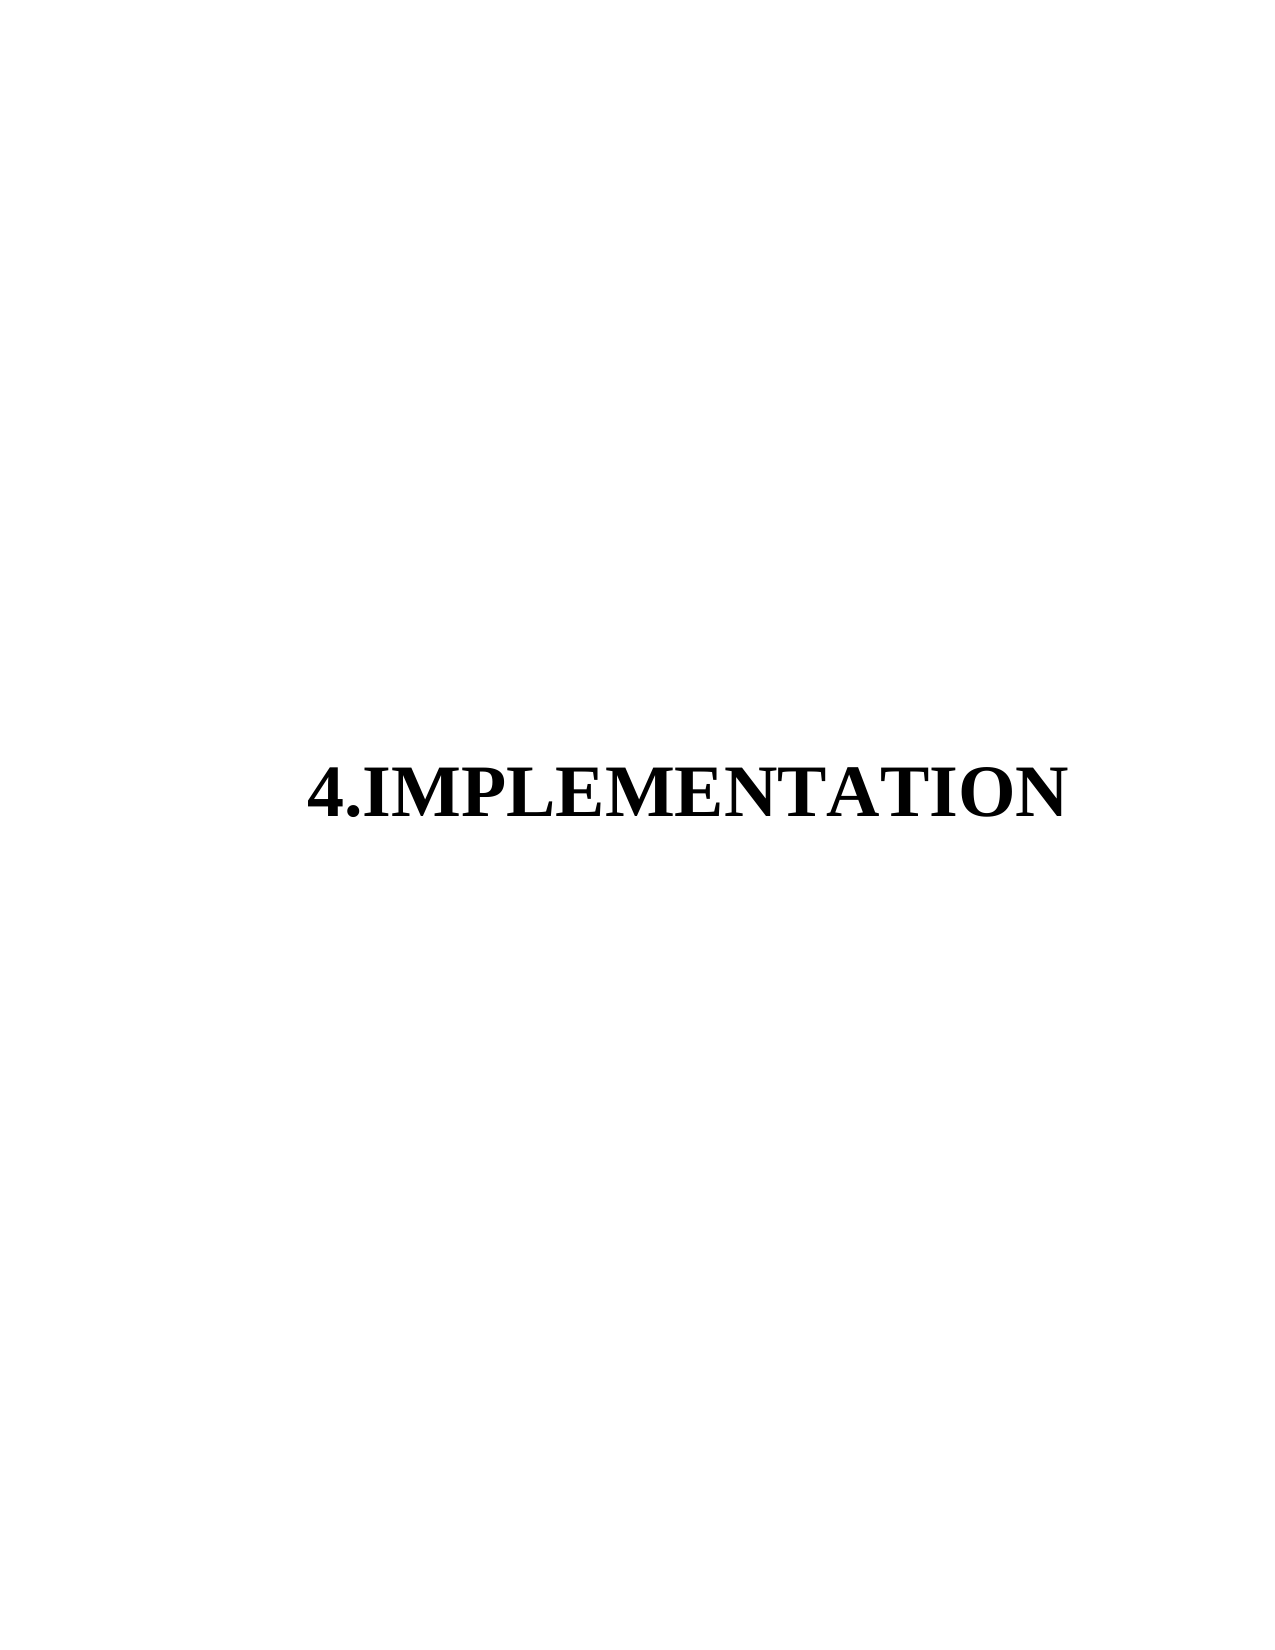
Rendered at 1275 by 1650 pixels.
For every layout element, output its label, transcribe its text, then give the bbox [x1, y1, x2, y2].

subtitle 4.IMPLEMENTATION [307, 748, 1152, 833]
